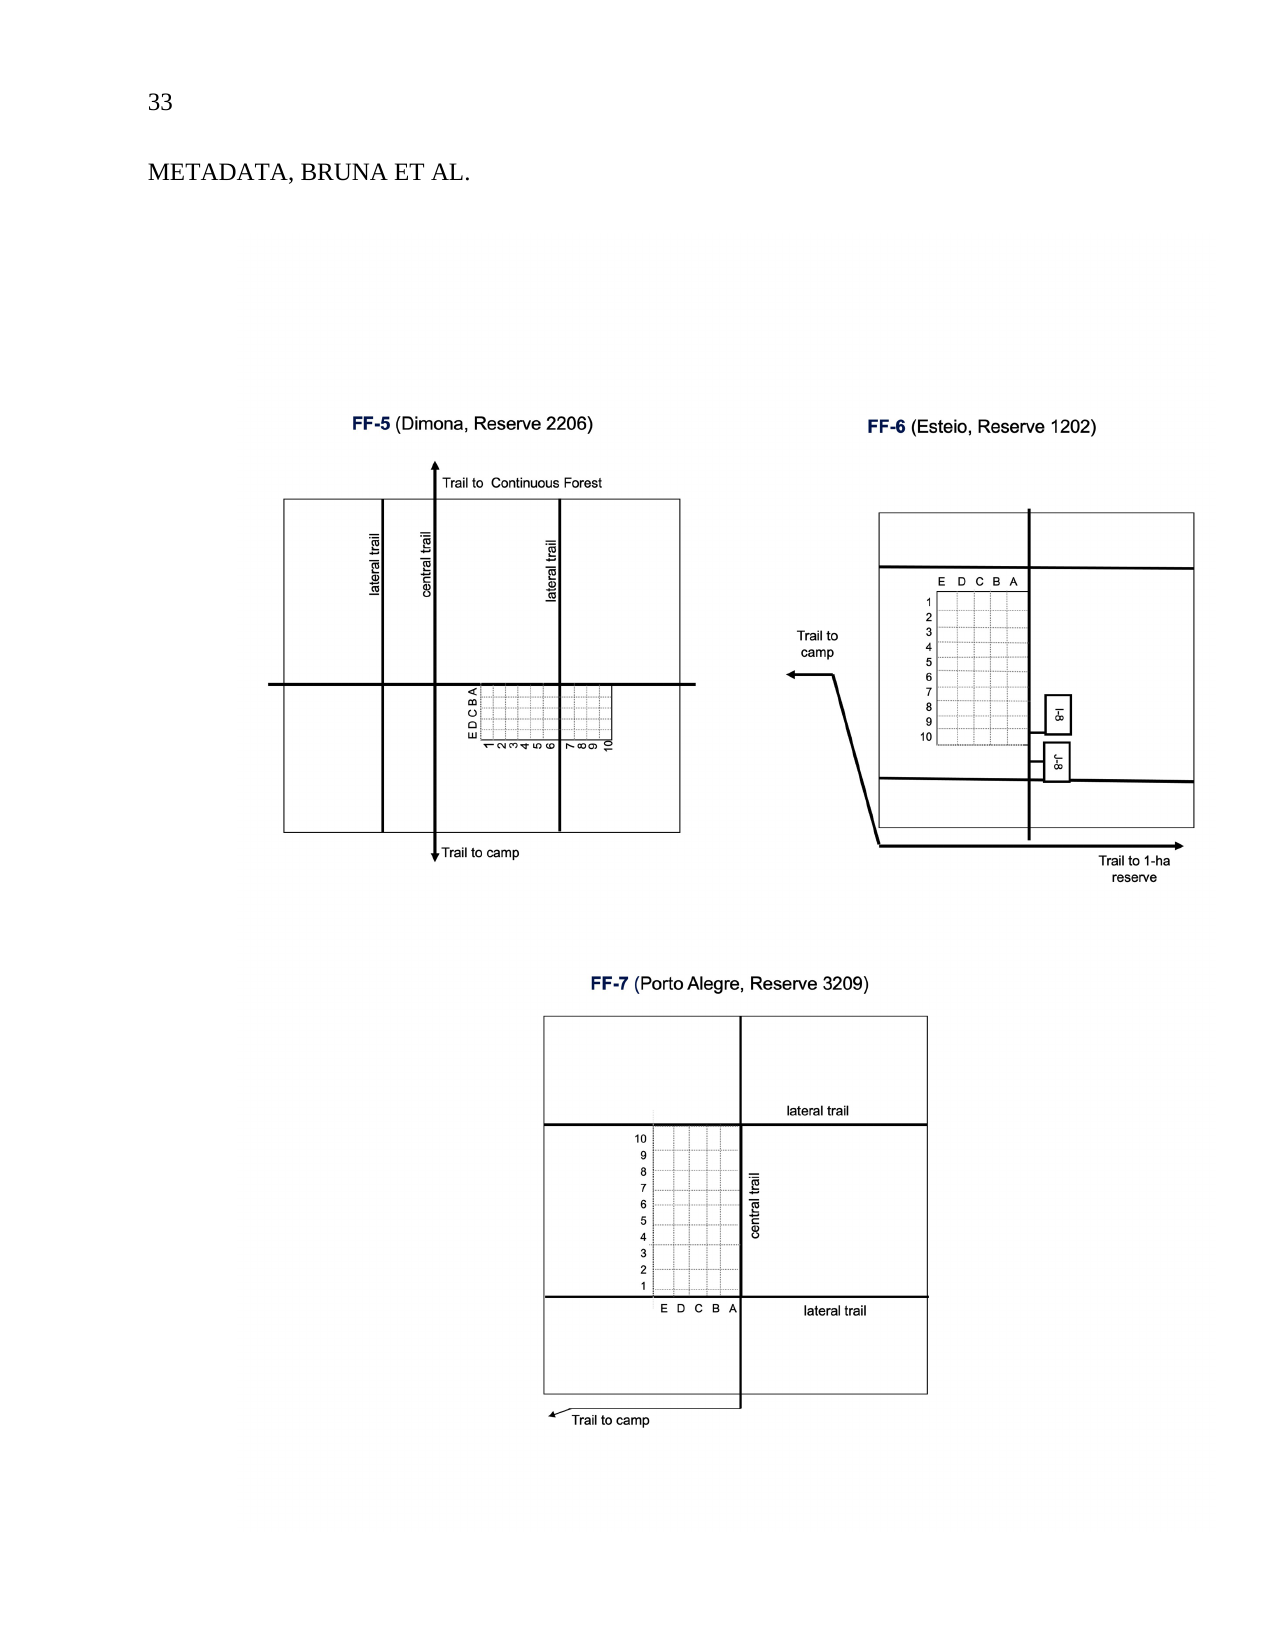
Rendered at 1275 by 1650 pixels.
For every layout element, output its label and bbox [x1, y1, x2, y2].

picture [237, 233, 1217, 1532]
